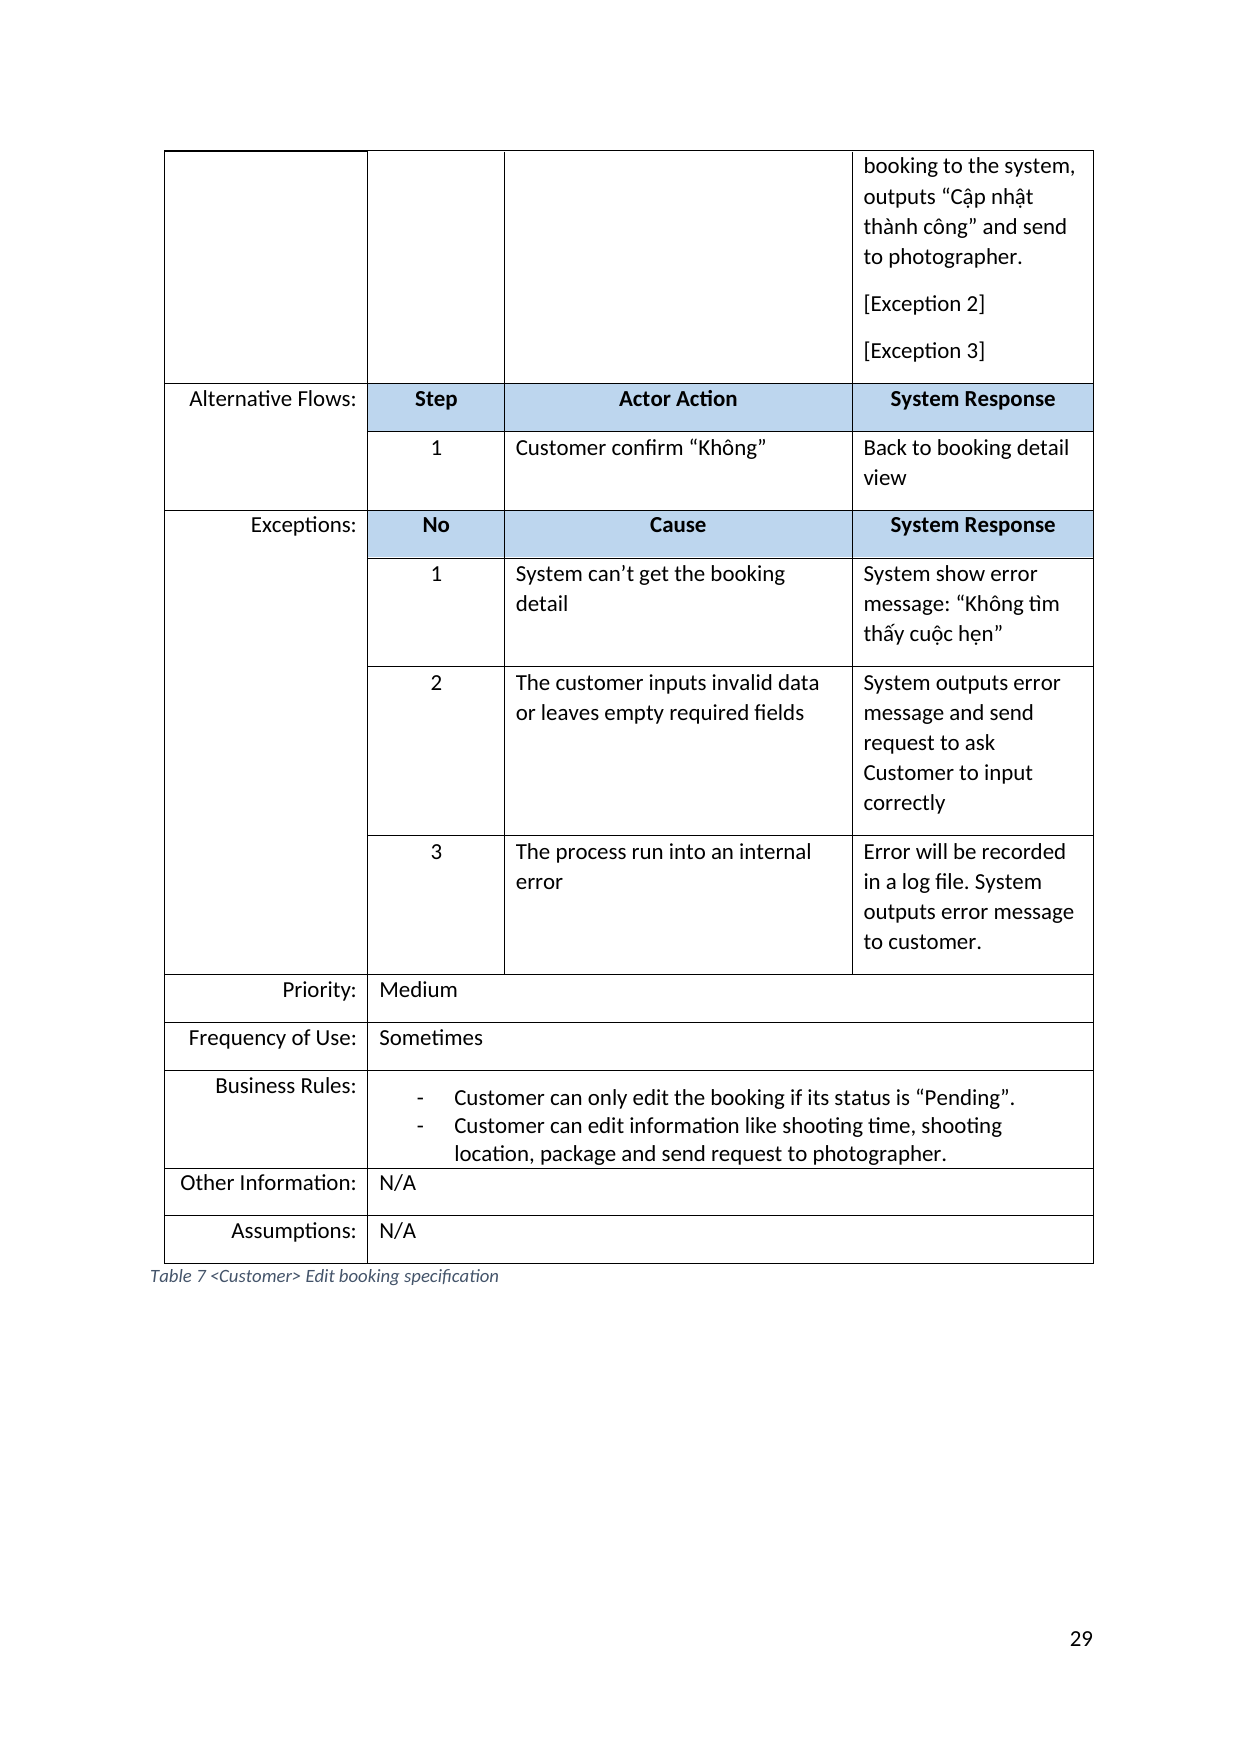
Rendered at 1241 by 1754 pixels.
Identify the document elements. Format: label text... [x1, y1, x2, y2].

table_cell Error will be recorded in a log file. System outputs error message to customer. [853, 836, 1093, 974]
table_cell Customer confirm “Không” [505, 432, 852, 509]
table_cell System can’t get the booking detail [505, 559, 852, 666]
table_cell Frequency of Use: [165, 1023, 367, 1070]
table_cell No [368, 511, 504, 557]
table_cell Back to booking detail view [853, 432, 1093, 509]
table_cell Other Information: [165, 1169, 367, 1215]
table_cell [853, 151, 1093, 383]
table_cell Assumptions: [165, 1216, 367, 1263]
table_cell 1 [368, 559, 504, 666]
table_cell Priority: [165, 975, 367, 1022]
table_cell Customer can only edit the booking if its status is “Pending”. Customer can edit information like shooting time, shooting location, package and send request to photographer. [368, 1071, 1093, 1167]
table_cell Step [368, 384, 504, 431]
table_cell Medium [368, 975, 1093, 1022]
table_cell System Response [853, 511, 1093, 557]
table_cell The process run into an internal error [505, 836, 852, 974]
table_cell Cause [505, 511, 852, 557]
table_cell Actor Action [505, 384, 852, 431]
table_cell 3 [368, 836, 504, 974]
table_cell N/A [368, 1169, 1093, 1215]
table_cell System show error message: “Không tìm thấy cuộc hẹn” [853, 559, 1093, 666]
table_cell 1 [368, 432, 504, 509]
table_cell 2 [368, 667, 504, 835]
table_cell The customer inputs invalid data or leaves empty required fields [505, 667, 852, 835]
table_cell N/A [368, 1216, 1093, 1263]
table_cell Business Rules: [165, 1071, 367, 1167]
table_cell [368, 151, 504, 383]
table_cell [505, 151, 852, 383]
table_cell Alternative Flows: [165, 384, 367, 509]
table_cell System outputs error message and send request to ask Customer to input correctly [853, 667, 1093, 835]
table_cell System Response [853, 384, 1093, 431]
table_cell Sometimes [368, 1023, 1093, 1070]
table_cell Exceptions: [165, 511, 367, 974]
